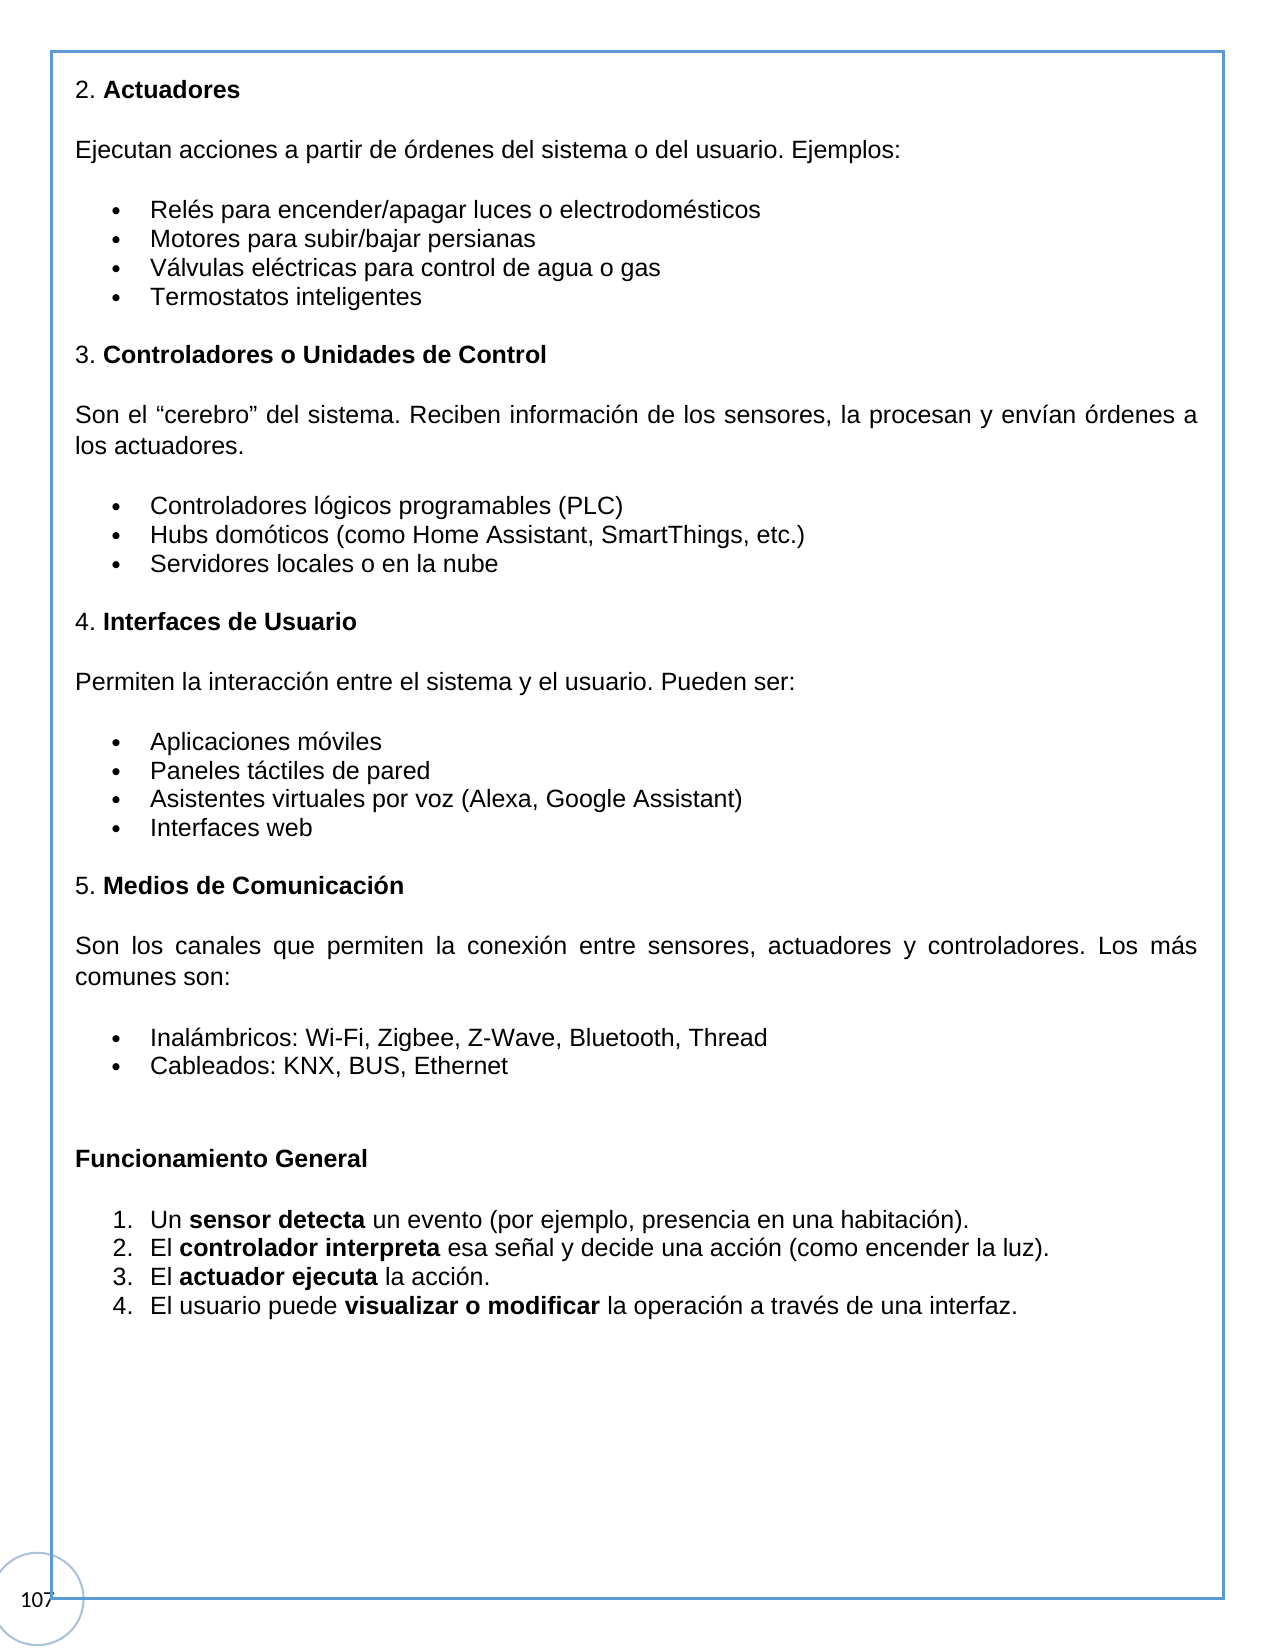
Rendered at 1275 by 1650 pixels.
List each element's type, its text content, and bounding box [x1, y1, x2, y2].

list Servidores locales o en la nube [112, 548, 1200, 577]
list Paneles táctiles de pared [112, 756, 1200, 784]
text Son el “cerebro” del sistema. Reciben información de los sensores, la procesan y envían órdenes a los actuadores. [75, 400, 1200, 459]
list Relés para encender/apagar luces o electrodomésticos [112, 195, 1200, 224]
list Válvulas eléctricas para control de agua o gas [112, 253, 1200, 282]
list Motores para subir/bajar persianas [112, 224, 1200, 253]
list Interfaces web [112, 813, 1200, 842]
list El actuador ejecuta la acción. [112, 1262, 1200, 1291]
text Son los canales que permiten la conexión entre sensores, actuadores y controladores. Los más comunes son: [75, 931, 1200, 991]
list Cableados: KNX, BUS, Ethernet [112, 1051, 1200, 1080]
subtitle 4. Interfaces de Usuario [75, 606, 1200, 635]
subtitle 2. Actuadores [75, 75, 1200, 104]
list Termostatos inteligentes [112, 282, 1200, 310]
list Asistentes virtuales por voz (Alexa, Google Assistant) [112, 784, 1200, 813]
text Permiten la interacción entre el sistema y el usuario. Pueden ser: [75, 667, 1200, 695]
list El controlador interpreta esa señal y decide una acción (como encender la luz). [112, 1233, 1200, 1262]
list Un sensor detecta un evento (por ejemplo, presencia en una habitación). [112, 1204, 1200, 1233]
list El usuario puede visualizar o modificar la operación a través de una interfaz. [112, 1291, 1200, 1319]
list Controladores lógicos programables (PLC) [112, 491, 1200, 520]
text Ejecutan acciones a partir de órdenes del sistema o del usuario. Ejemplos: [75, 135, 1200, 164]
list Inalámbricos: Wi-Fi, Zigbee, Z-Wave, Bluetooth, Thread [112, 1022, 1200, 1051]
list Aplicaciones móviles [112, 727, 1200, 756]
subtitle Funcionamiento General [75, 1144, 1200, 1173]
list Hubs domóticos (como Home Assistant, SmartThings, etc.) [112, 520, 1200, 548]
subtitle 3. Controladores o Unidades de Control [75, 339, 1200, 368]
subtitle 5. Medios de Comunicación [75, 871, 1200, 900]
